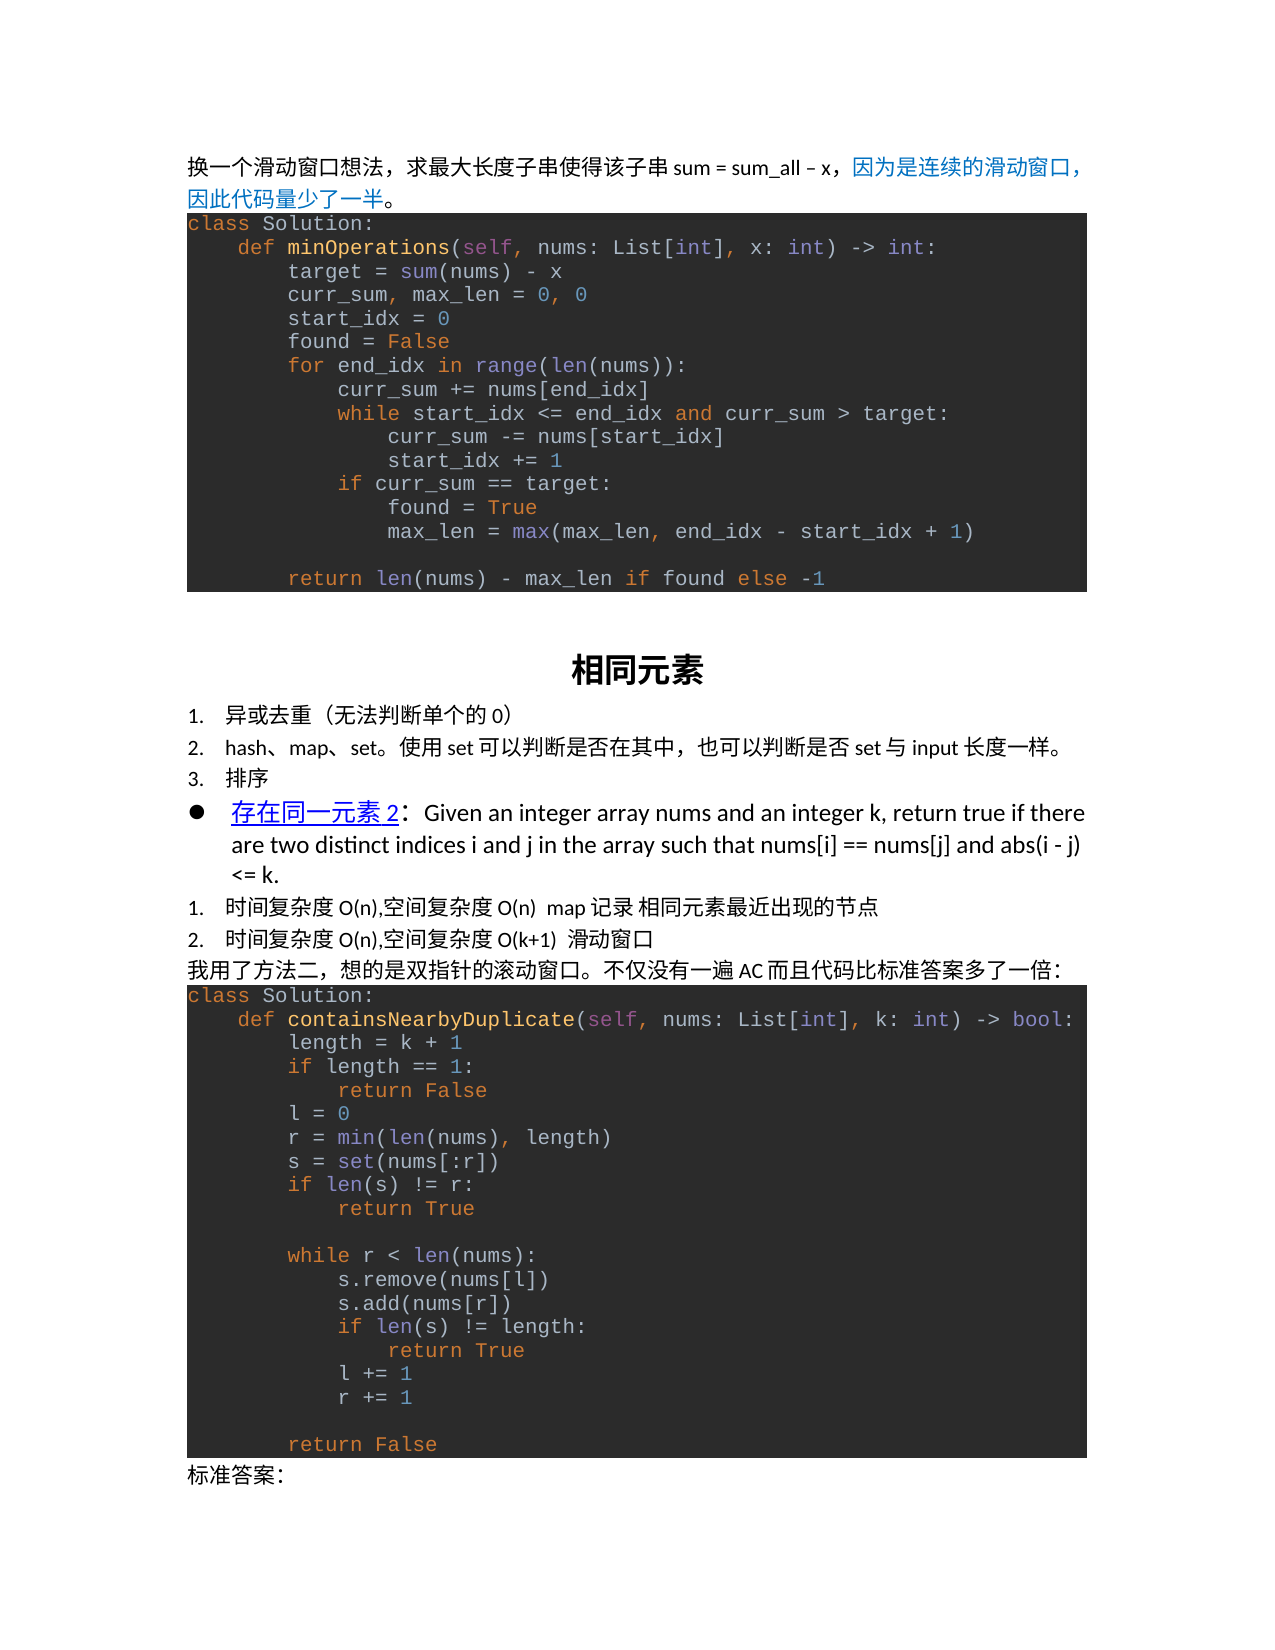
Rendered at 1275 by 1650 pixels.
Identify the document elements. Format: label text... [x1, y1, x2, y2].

text 换一个滑动窗口想法，求最大长度子串使得该子串sum = sum_all – x，因为是连续的滑动窗口，因此代码量少了一半。 [187, 150, 1087, 213]
text class Solution: def containsNearbyDuplicate(self, nums: List[int], k: int) -> bool: length = k + 1 if length == 1: return False l = 0 r = min(len(nums), length) s = set(nums[:r]) if len(s) != r: return True while r < len(nums): s.remove(nums[l]) s.add(nums[r]) if len(s) != length: return True l += 1 r += 1 return False [187, 985, 1087, 1458]
list 排序 [187, 761, 1087, 793]
text 标准答案： [187, 1458, 1087, 1490]
list 时间复杂度O(n),空间复杂度O(n) map记录 相同元素最近出现的节点 [187, 890, 1087, 922]
text 我用了方法二，想的是双指针的滚动窗口。不仅没有一遍AC而且代码比标准答案多了一倍： [187, 953, 1087, 985]
title 相同元素 [187, 643, 1087, 692]
text class Solution: def minOperations(self, nums: List[int], x: int) -> int: target = sum(nums) - x curr_sum, max_len = 0, 0 start_idx = 0 found = False for end_idx in range(len(nums)): curr_sum += nums[end_idx] while start_idx <= end_idx and curr_sum > target: curr_sum -= nums[start_idx] start_idx += 1 if curr_sum == target: found = True max_len = max(max_len, end_idx - start_idx + 1) return len(nums) - max_len if found else -1 [187, 213, 1087, 592]
list 异或去重（无法判断单个的0） [187, 698, 1087, 729]
list hash、map、set。使用set可以判断是否在其中，也可以判断是否set与input长度一样。 [187, 729, 1087, 761]
list 存在同一元素2：Given an integer array nums and an integer k, return true if there are two distinct indices i and j in the array such that nums[i] == nums[j] and abs(i - j) <= k. [187, 793, 1087, 890]
list 时间复杂度O(n),空间复杂度O(k+1) 滑动窗口 [187, 922, 1087, 953]
